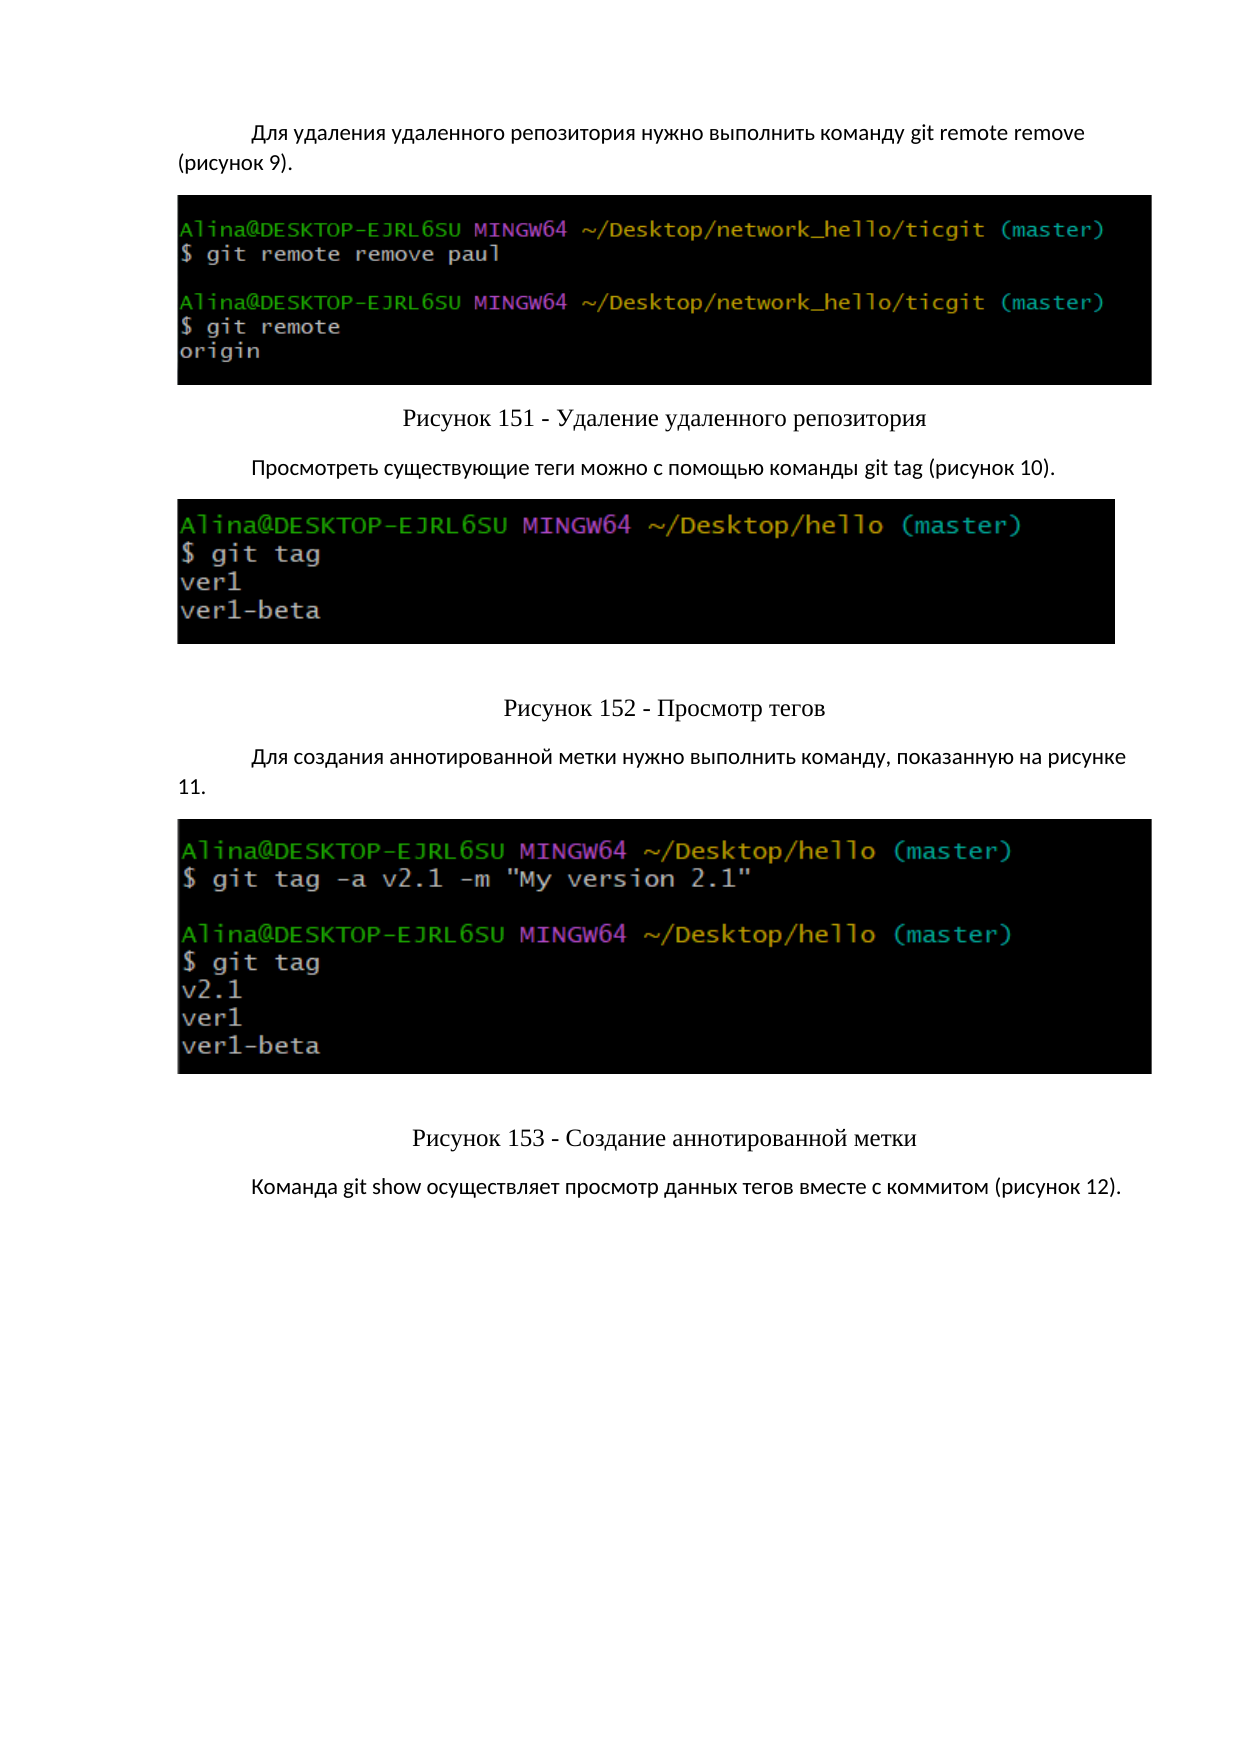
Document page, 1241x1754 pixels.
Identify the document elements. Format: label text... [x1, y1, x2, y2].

text Рисунок 153 - Создание аннотированной метки [177, 1123, 1152, 1151]
picture [177, 819, 1152, 1074]
text Для удаления удаленного репозитория нужно выполнить команду git remote remove (рисунок 9). [177, 118, 1152, 176]
picture [177, 195, 1152, 385]
picture [177, 499, 1115, 644]
text Рисунок 152 - Просмотр тегов [177, 693, 1152, 721]
text Команда git show осуществляет просмотр данных тегов вместе с коммитом (рисунок 12). [177, 1172, 1152, 1200]
text Просмотреть существующие теги можно с помощью команды git tag (рисунок 10). [177, 453, 1152, 481]
text Рисунок 151 - Удаление удаленного репозитория [177, 403, 1152, 432]
text Для создания аннотированной метки нужно выполнить команду, показанную на рисунке 11. [177, 742, 1152, 800]
